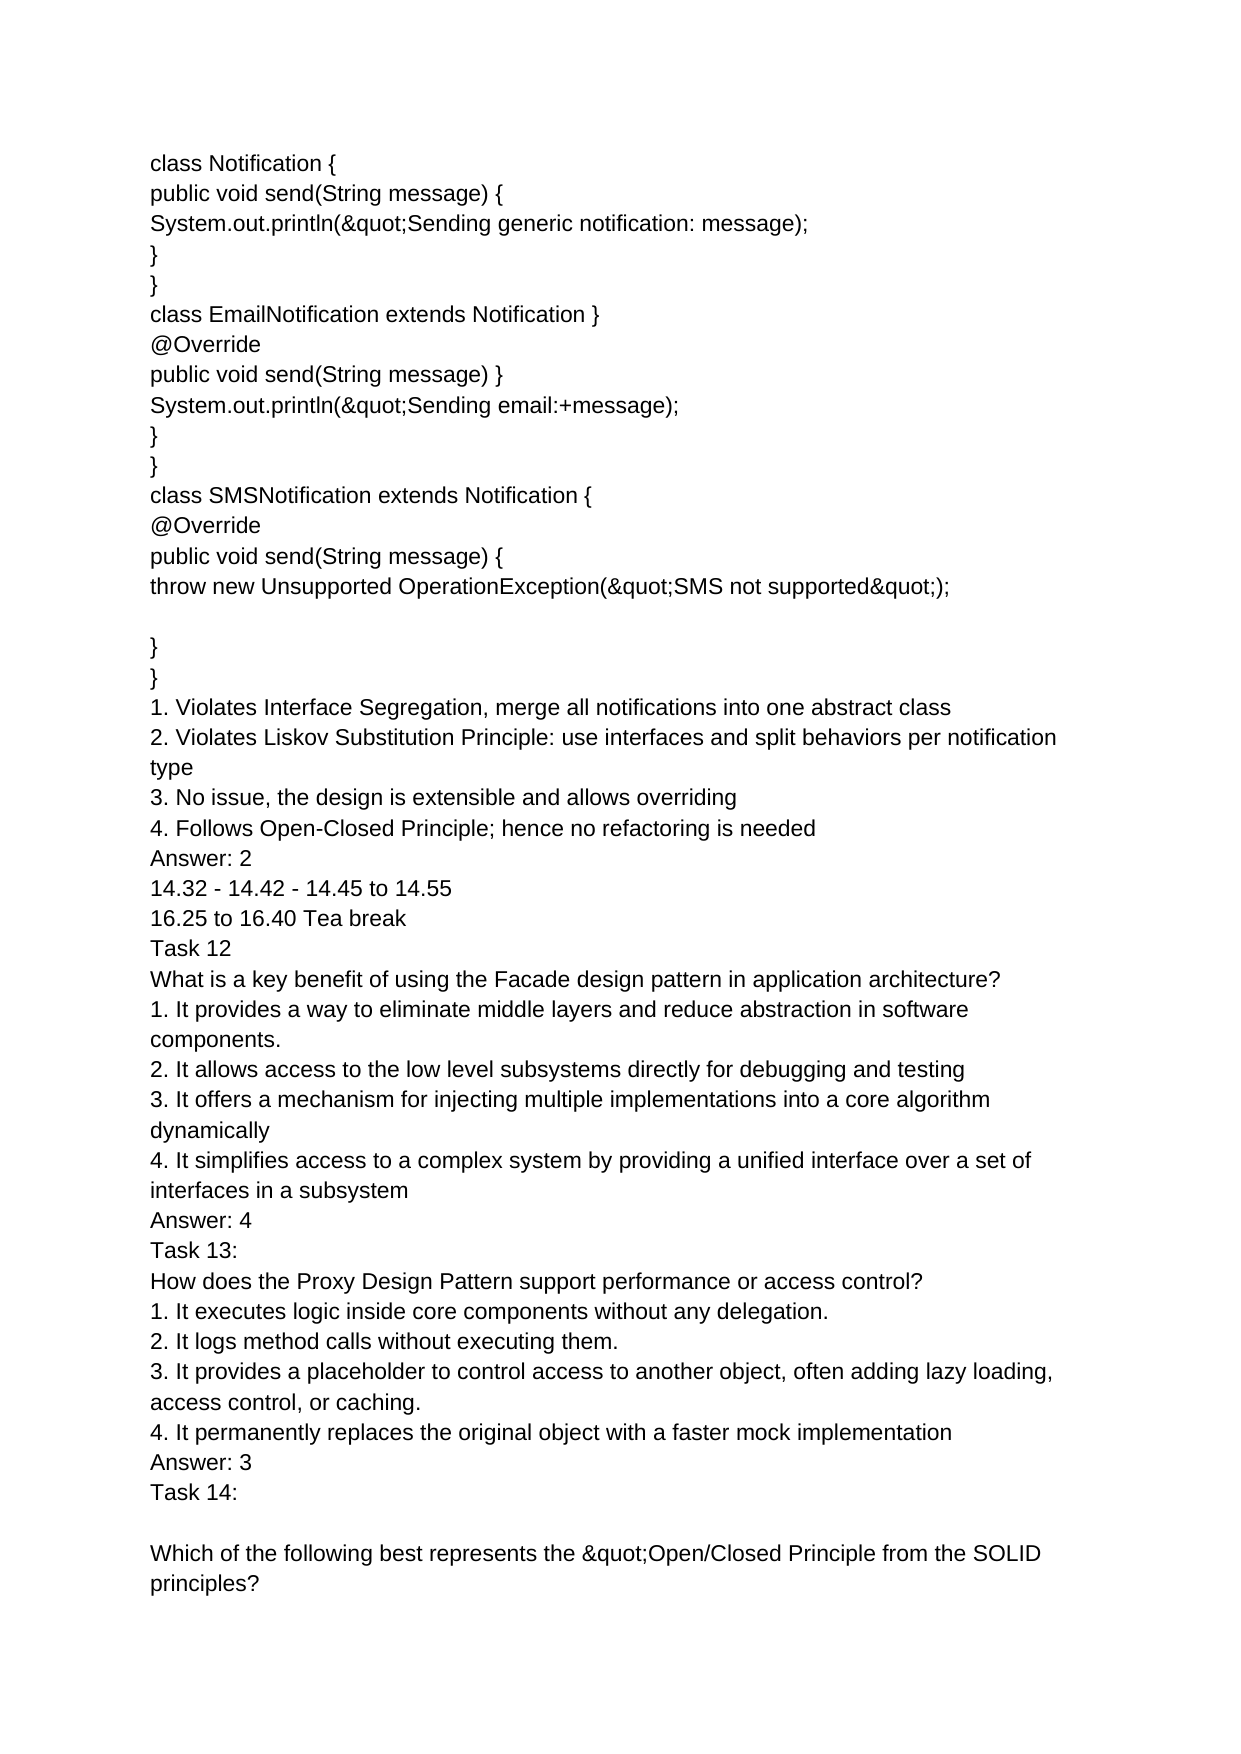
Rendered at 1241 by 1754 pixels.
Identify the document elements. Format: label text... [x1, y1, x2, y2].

text public void send(String message) } [150, 361, 1090, 388]
text @Override [150, 512, 1090, 539]
text Which of the following best represents the &quot;Open/Closed Principle from the SOLID principles? [150, 1539, 1090, 1596]
text interfaces in a subsystem [150, 1177, 1090, 1203]
text 2. It allows access to the low level subsystems directly for debugging and testing [150, 1056, 1090, 1083]
text public void send(String message) { [150, 543, 1090, 569]
text } [150, 452, 1090, 478]
text } [150, 241, 1090, 267]
text } [150, 422, 1090, 448]
text 3. It offers a mechanism for injecting multiple implementations into a core algorithm [150, 1086, 1090, 1113]
text 1. Violates Interface Segregation, merge all notifications into one abstract class [150, 694, 1090, 720]
text } [150, 663, 1090, 690]
text class SMSNotification extends Notification { [150, 482, 1090, 509]
text What is a key benefit of using the Facade design pattern in application architecture? [150, 966, 1090, 992]
text 16.25 to 16.40 Tea break [150, 905, 1090, 932]
text 3. It provides a placeholder to control access to another object, often adding lazy loading, [150, 1358, 1090, 1385]
text System.out.println(&quot;Sending email:+message); [150, 392, 1090, 418]
text components. [150, 1026, 1090, 1052]
text Answer: 4 [150, 1207, 1090, 1234]
text 1. It executes logic inside core components without any delegation. [150, 1298, 1090, 1324]
text Task 14: [150, 1479, 1090, 1506]
text } [150, 633, 1090, 660]
text 14.32 - 14.42 - 14.45 to 14.55 [150, 875, 1090, 901]
text dynamically [150, 1117, 1090, 1143]
text 2. It logs method calls without executing them. [150, 1328, 1090, 1354]
text 4. It permanently replaces the original object with a faster mock implementation [150, 1419, 1090, 1445]
text class EmailNotification extends Notification } [150, 301, 1090, 327]
text access control, or caching. [150, 1388, 1090, 1415]
text Task 12 [150, 935, 1090, 962]
text public void send(String message) { [150, 180, 1090, 207]
text } [150, 271, 1090, 297]
text System.out.println(&quot;Sending generic notification: message); [150, 210, 1090, 237]
text 4. Follows Open-Closed Principle; hence no refactoring is needed [150, 814, 1090, 841]
text @Override [150, 331, 1090, 358]
text class Notification { [150, 150, 1090, 176]
text throw new Unsupported OperationException(&quot;SMS not supported&quot;); [150, 573, 1090, 599]
text Answer: 3 [150, 1449, 1090, 1475]
text type [150, 754, 1090, 781]
text 3. No issue, the design is extensible and allows overriding [150, 784, 1090, 811]
text 1. It provides a way to eliminate middle layers and reduce abstraction in software [150, 996, 1090, 1022]
text Task 13: [150, 1237, 1090, 1264]
text How does the Proxy Design Pattern support performance or access control? [150, 1268, 1090, 1294]
text 4. It simplifies access to a complex system by providing a unified interface over a set of [150, 1147, 1090, 1173]
text Answer: 2 [150, 845, 1090, 871]
text 2. Violates Liskov Substitution Principle: use interfaces and split behaviors per notification [150, 724, 1090, 750]
